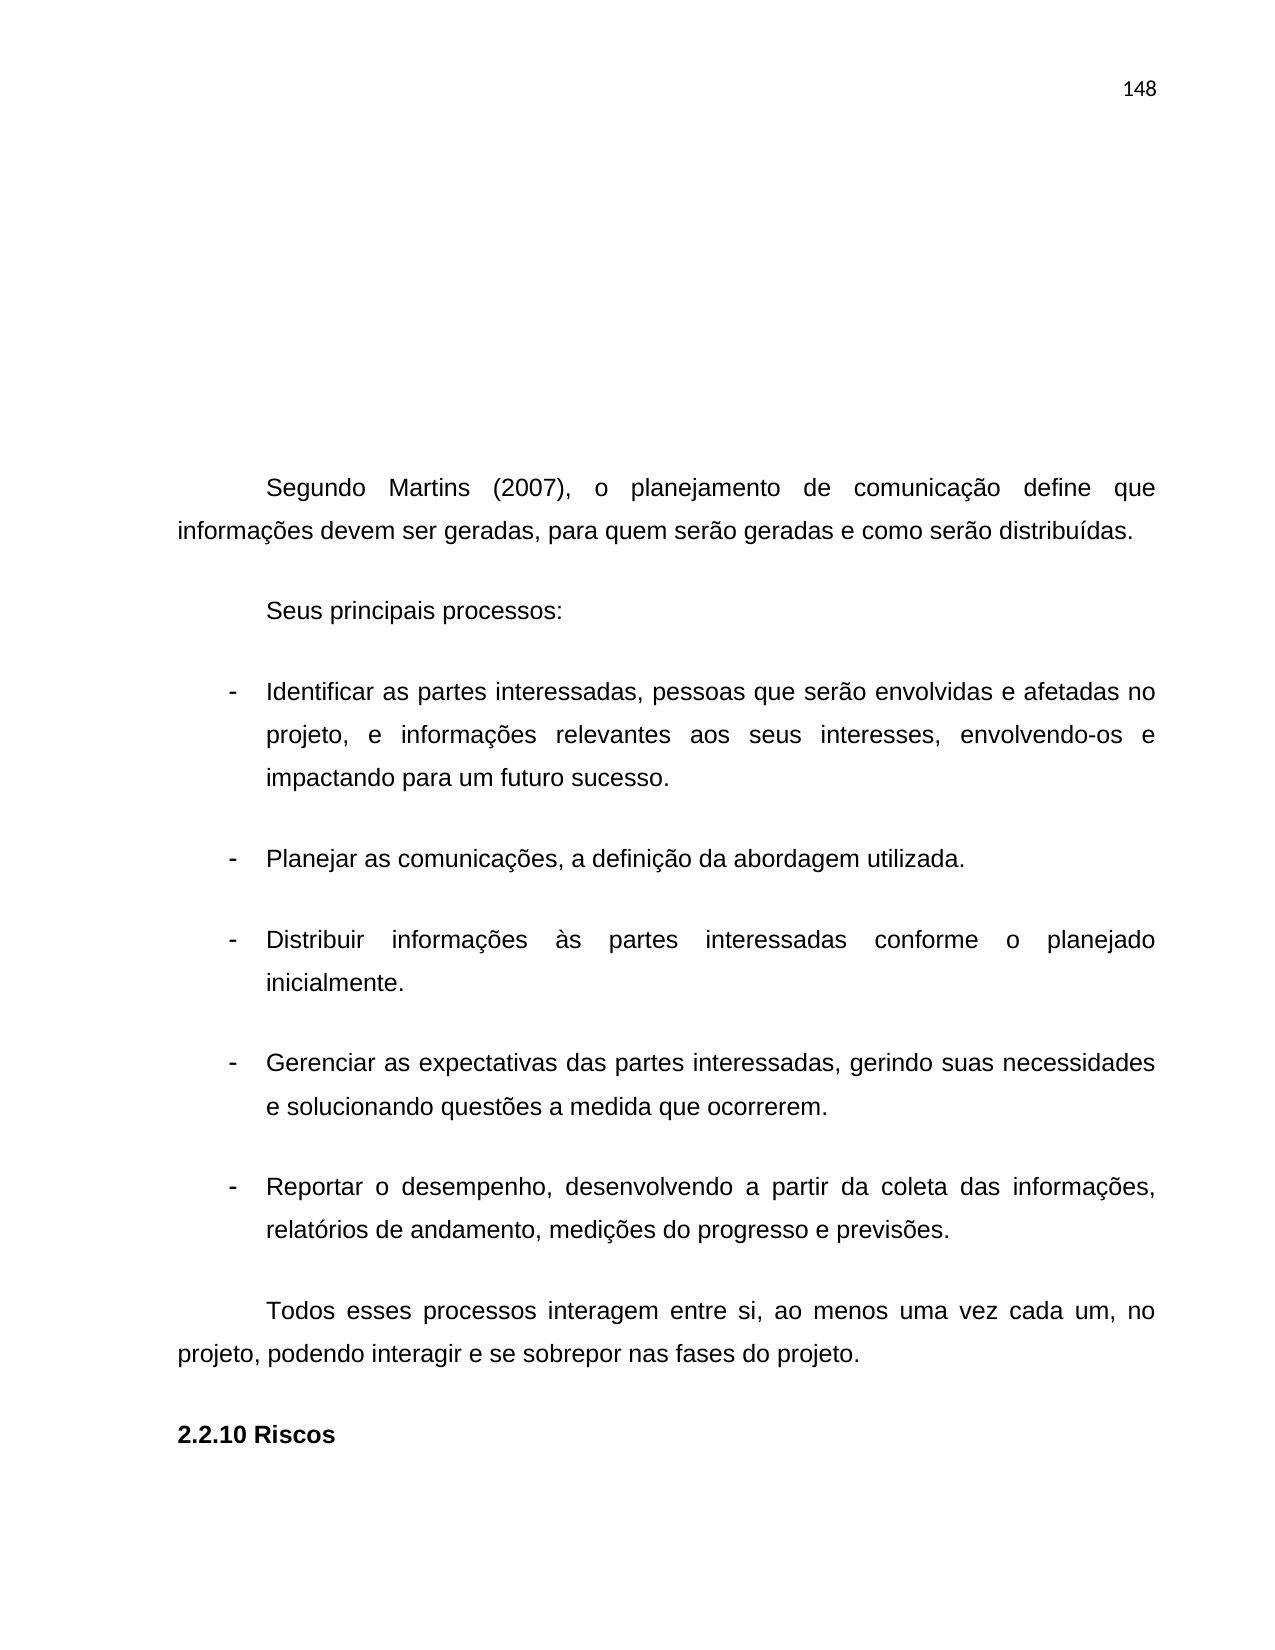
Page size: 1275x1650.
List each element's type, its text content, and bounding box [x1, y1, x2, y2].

list Gerenciar as expectativas das partes interessadas, gerindo suas necessidades e solucionando questões a medida que ocorrerem. [228, 1048, 1157, 1120]
text Segundo Martins (2007), o planejamento de comunicação define que informações devem ser geradas, para quem serão geradas e como serão distribuídas. [177, 472, 1157, 544]
text 2.2.10 Riscos [177, 1420, 1157, 1449]
list Distribuir informações às partes interessadas conforme o planejado inicialmente. [228, 924, 1157, 997]
list Reportar o desempenho, desenvolvendo a partir da coleta das informações, relatórios de andamento, medições do progresso e previsões. [228, 1172, 1157, 1244]
text Todos esses processos interagem entre si, ao menos uma vez cada um, no projeto, podendo interagir e se sobrepor nas fases do projeto. [177, 1296, 1157, 1368]
list Planejar as comunicações, a definição da abordagem utilizada. [228, 844, 1157, 873]
list Identificar as partes interessadas, pessoas que serão envolvidas e afetadas no projeto, e informações relevantes aos seus interesses, envolvendo-os e impactando para um futuro sucesso. [228, 677, 1157, 792]
text Seus principais processos: [177, 596, 1157, 625]
